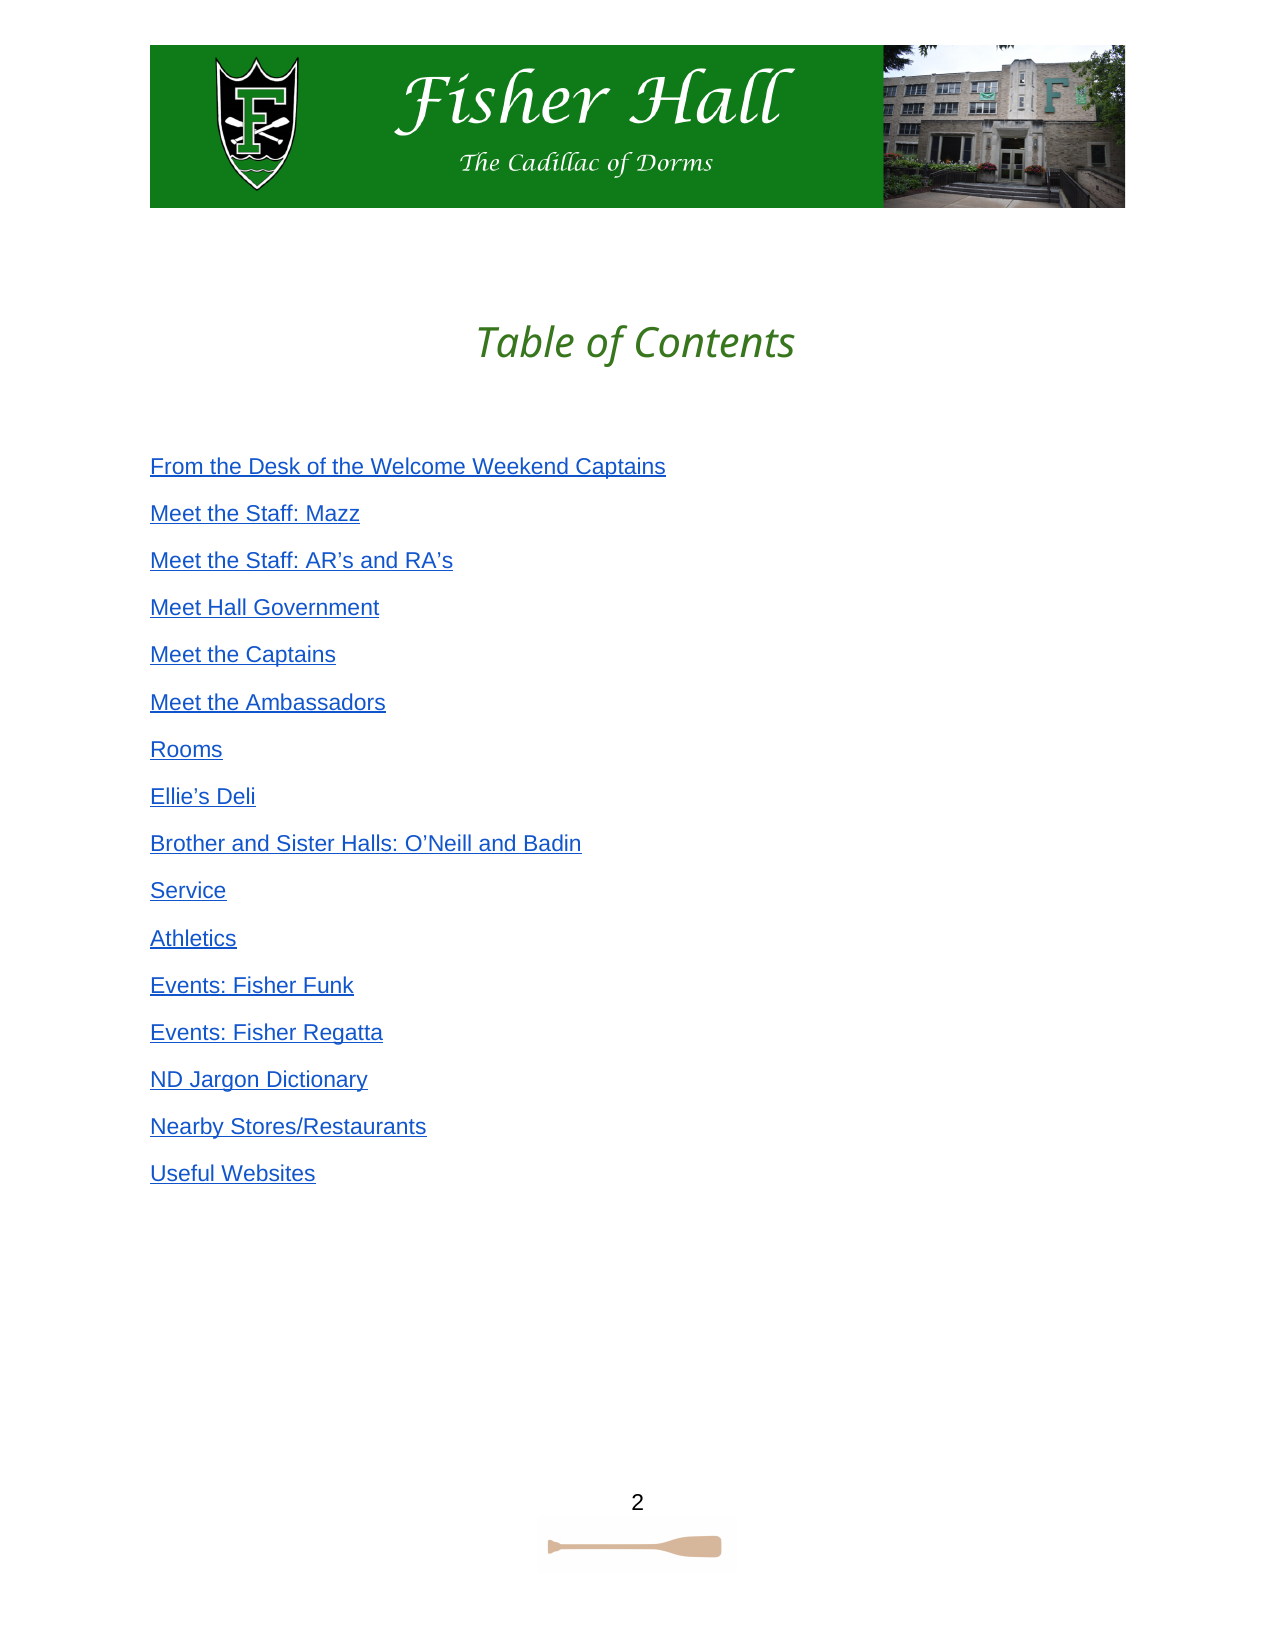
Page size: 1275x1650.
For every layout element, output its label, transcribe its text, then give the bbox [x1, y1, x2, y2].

picture [537, 1515, 737, 1574]
picture [150, 45, 1125, 208]
text Table of Contents [150, 313, 1125, 370]
